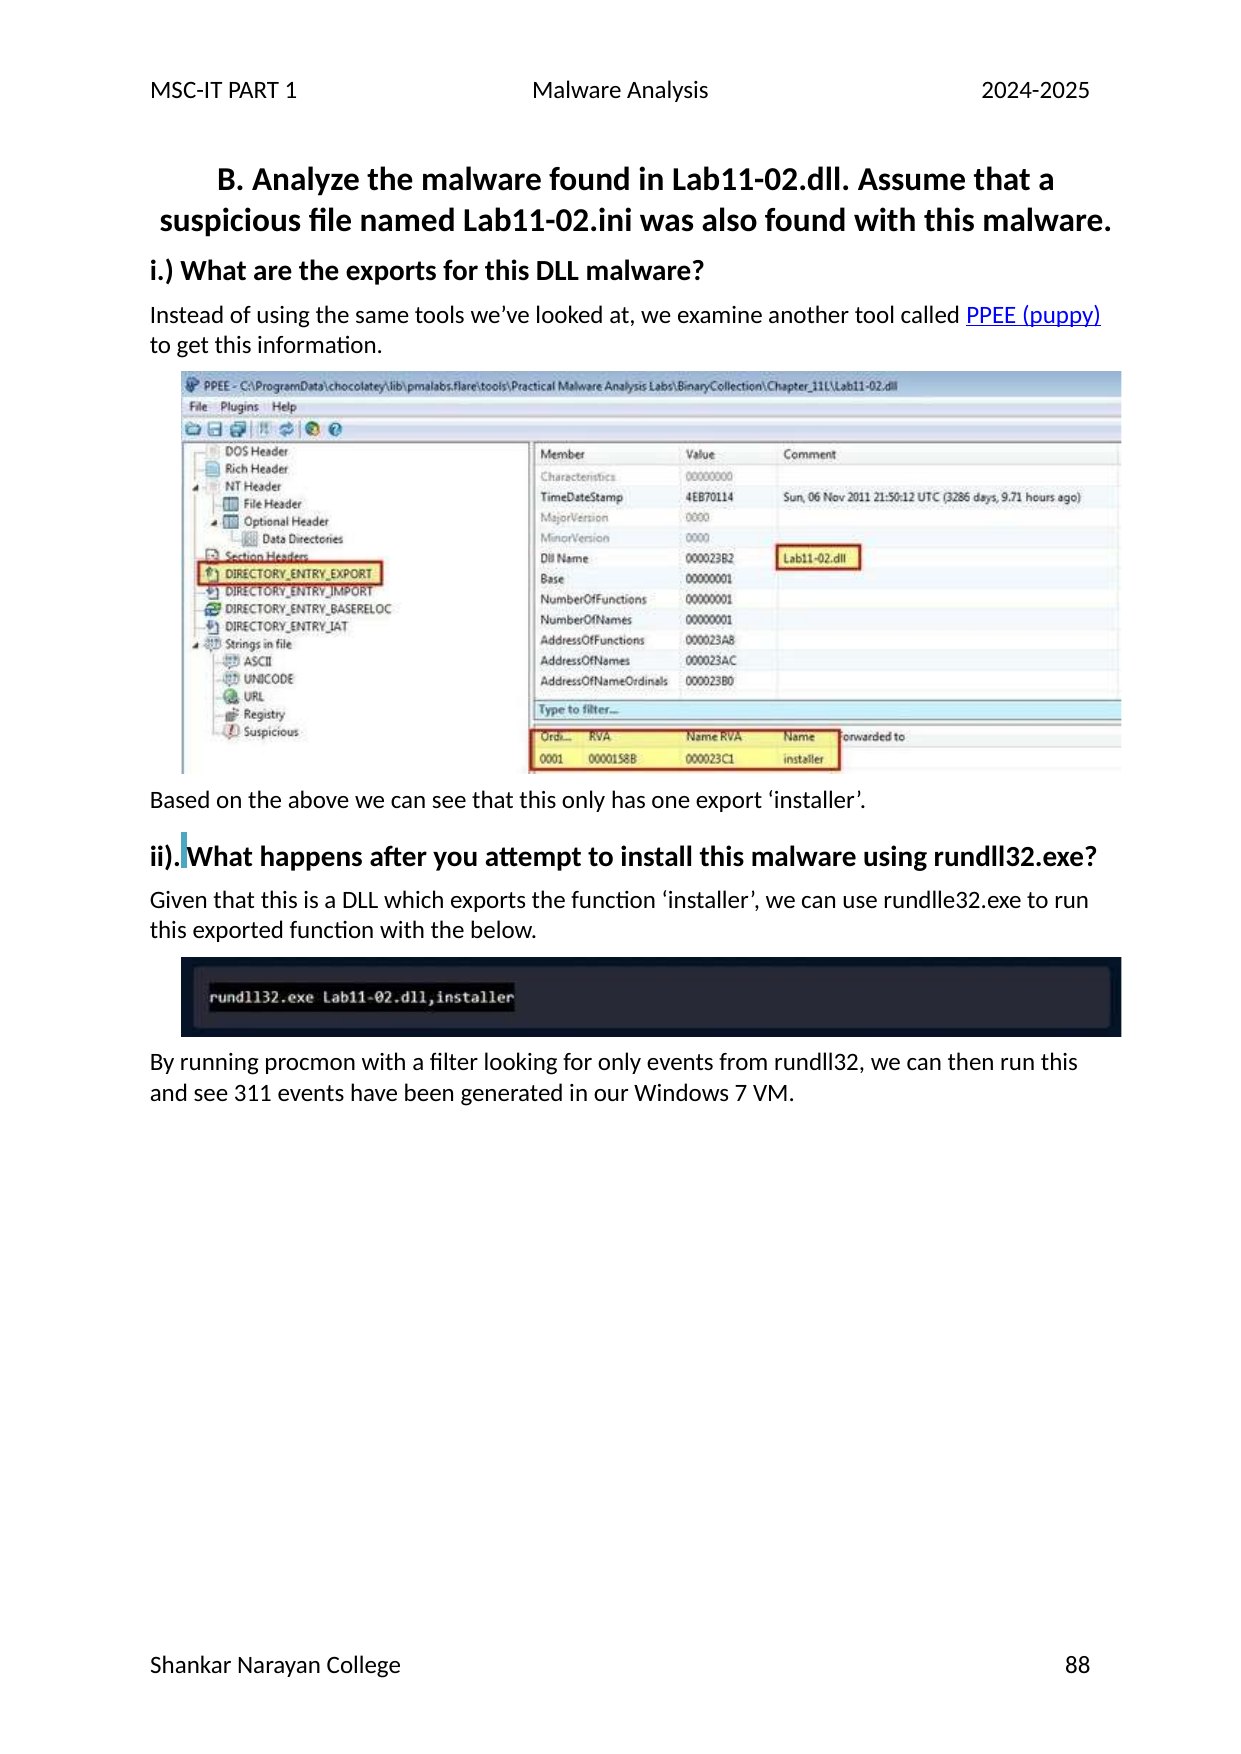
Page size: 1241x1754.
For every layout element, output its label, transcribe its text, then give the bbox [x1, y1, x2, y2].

text ii). What happens after you attempt to install this malware using rundll32.exe? [149, 838, 1116, 873]
text Given that this is a DLL which exports the function ‘installer’, we can use rundlle32.exe to run this exported function with the below. [149, 884, 1116, 945]
picture [181, 371, 1122, 774]
text B. Analyze the malware found in Lab11-02.dll. Assume that a suspicious file named Lab11-02.ini was also found with this malware. [150, 158, 1122, 239]
text i.) What are the exports for this DLL malware? [149, 252, 1116, 288]
text Instead of using the same tools we’ve looked at, we examine another tool called PPEE (puppy) to get this information. [149, 299, 1116, 360]
picture [181, 957, 1122, 1037]
text By running procmon with a filter looking for only events from rundll32, we can then run this and see 311 events have been generated in our Windows 7 VM. [149, 1046, 1116, 1107]
text Based on the above we can see that this only has one export ‘installer’. [149, 784, 1116, 814]
